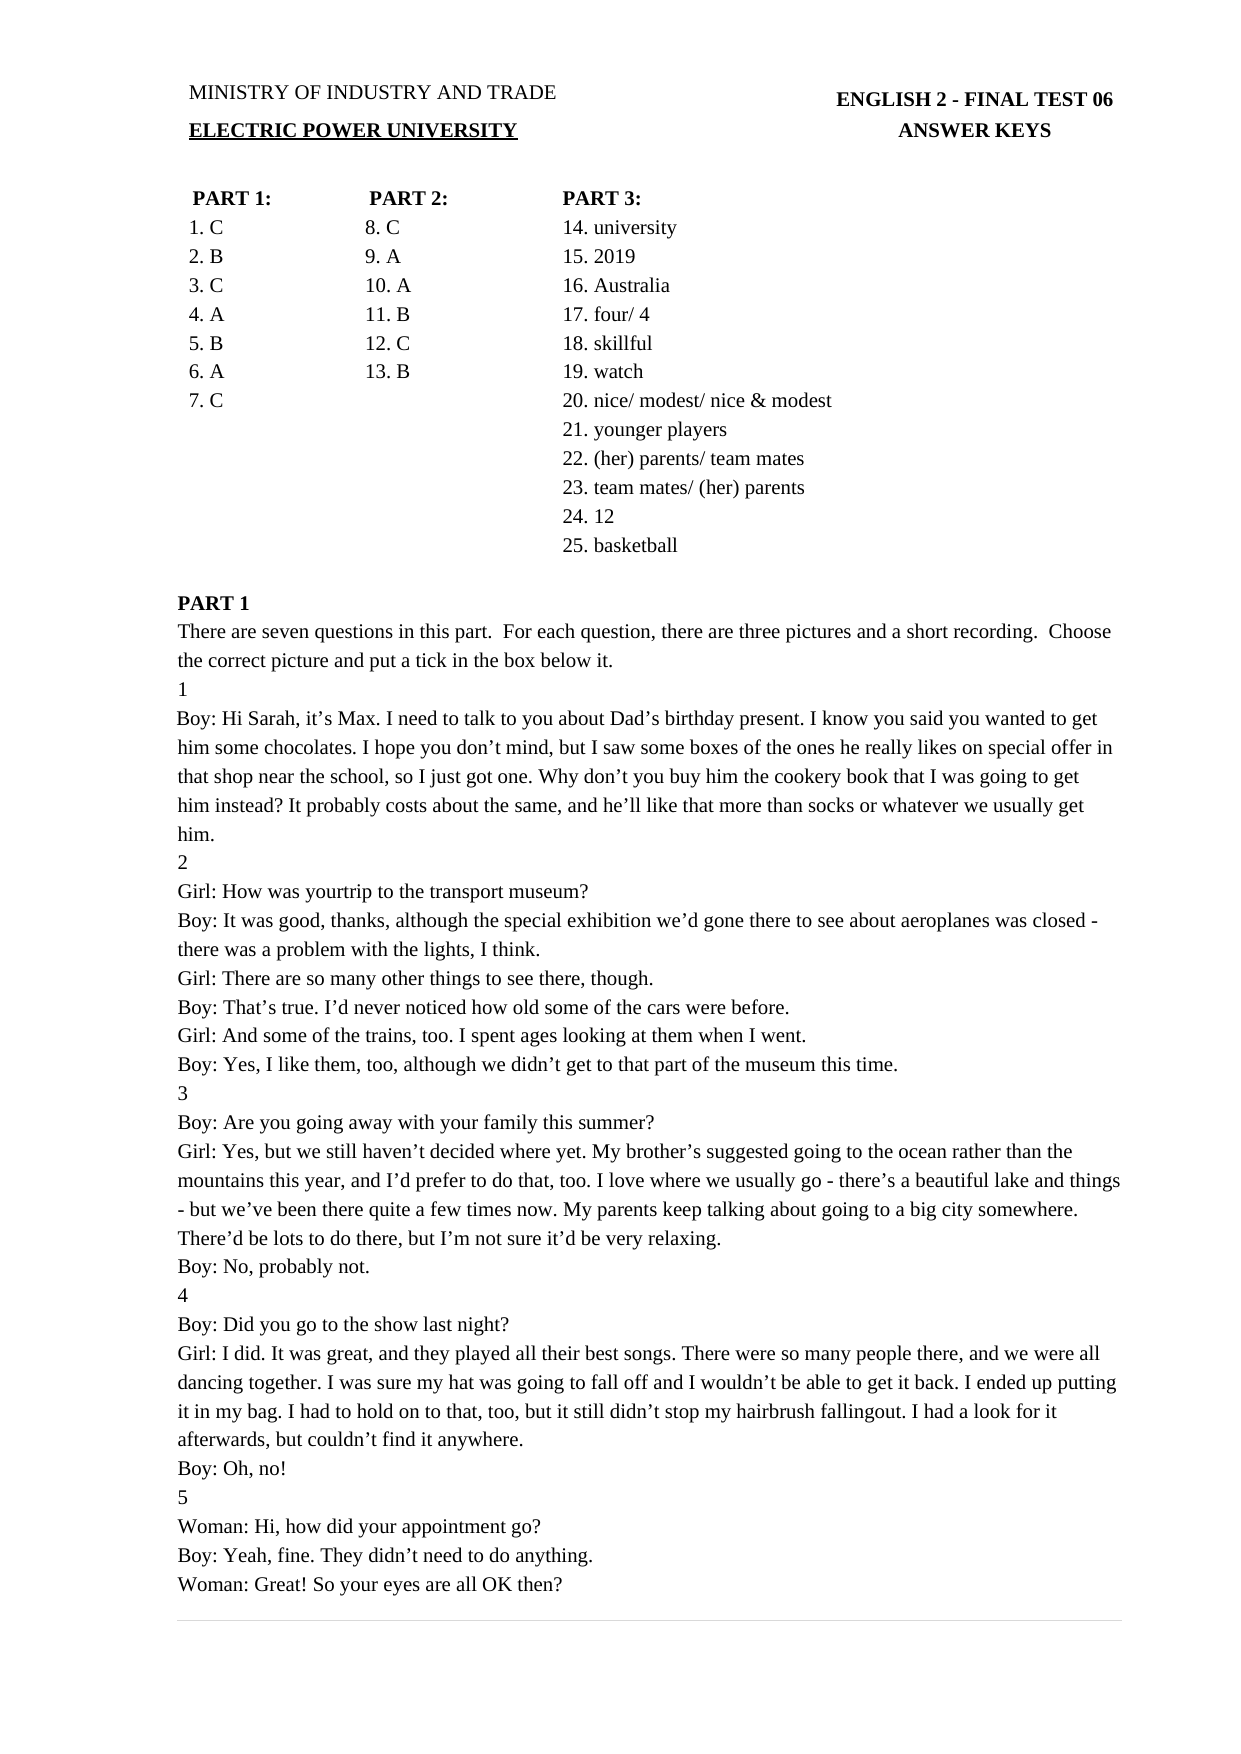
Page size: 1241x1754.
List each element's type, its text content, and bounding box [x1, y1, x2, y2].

text Boy: Yes, I like them, too, although we didn’t get to that part of the museum this time. [177, 1052, 1122, 1076]
text Boy: Did you go to the show last night? [177, 1312, 1122, 1336]
text Woman: Great! So your eyes are all OK then? [177, 1572, 1122, 1596]
text Girl: How was yourtrip to the transport museum? [177, 879, 1122, 903]
text 4 [177, 1283, 1122, 1307]
table_cell PART 1: 1. C 2. B 3. C 4. A 5. B 6. A 7. C [177, 186, 354, 562]
table_header ENGLISH 2 - FINAL TEST 06 ANSWER KEYS [679, 74, 1240, 186]
text 2 [177, 850, 1122, 874]
text Boy: Yeah, fine. They didn’t need to do anything. [177, 1543, 1122, 1567]
text 3 [177, 1081, 1122, 1105]
text Boy: Oh, no! [177, 1456, 1122, 1480]
text 5 [177, 1485, 1122, 1509]
text Boy: Hi Sarah, it’s Max. I need to talk to you about Dad’s birthday present. I know you said you wanted to get him some chocolates. I hope you don’t mind, but I saw some boxes of the ones he really likes on special offer in that shop near the school, so I just got one. Why don’t you buy him the cookery book that I was going to get him instead? It probably costs about the same, and he’ll like that more than socks or whatever we usually get him. [176, 706, 1116, 846]
text 1 [177, 677, 1122, 701]
table_cell PART 3: 14. university 15. 2019 16. Australia 17. four/ 4 18. skillful 19. watch 20. nice/ modest/ nice & modest 21. younger players 22. (her) parents/ team mates 23. team mates/ (her) parents 24. 12 25. basketball [551, 186, 1128, 562]
text Boy: Are you going away with your family this summer? [177, 1110, 1122, 1134]
text Woman: Hi, how did your appointment go? [177, 1514, 1122, 1538]
text Girl: There are so many other things to see there, though. [177, 966, 1122, 990]
text Boy: That’s true. I’d never noticed how old some of the cars were before. [177, 994, 1122, 1019]
table_cell PART 2: 8. C 9. A 10. A 11. B 12. C 13. B [354, 186, 551, 562]
text Boy: No, probably not. [177, 1254, 1122, 1278]
text There are seven questions in this part. For each question, there are three pictures and a short recording. Choose the correct picture and put a tick in the box below it. [177, 619, 1122, 672]
text Boy: It was good, thanks, although the special exhibition we’d gone there to see about aeroplanes was closed - there was a problem with the lights, I think. [177, 908, 1122, 961]
text PART 1 [177, 591, 1122, 615]
text Girl: I did. It was great, and they played all their best songs. There were so many people there, and we were all dancing together. I was sure my hat was going to fall off and I wouldn’t be able to get it back. I ended up putting it in my bag. I had to hold on to that, too, but it still didn’t stop my hairbrush fallingout. I had a look for it afterwards, but couldn’t find it anywhere. [177, 1341, 1122, 1451]
table_header MINISTRY OF INDUSTRY AND TRADE ELECTRIC POWER UNIVERSITY [177, 74, 679, 186]
text Girl: Yes, but we still haven’t decided where yet. My brother’s suggested going to the ocean rather than the mountains this year, and I’d prefer to do that, too. I love where we usually go - there’s a beautiful lake and things - but we’ve been there quite a few times now. My parents keep talking about going to a big city somewhere. There’d be lots to do there, but I’m not sure it’d be very relaxing. [177, 1139, 1122, 1249]
text Girl: And some of the trains, too. I spent ages looking at them when I went. [177, 1023, 1122, 1047]
